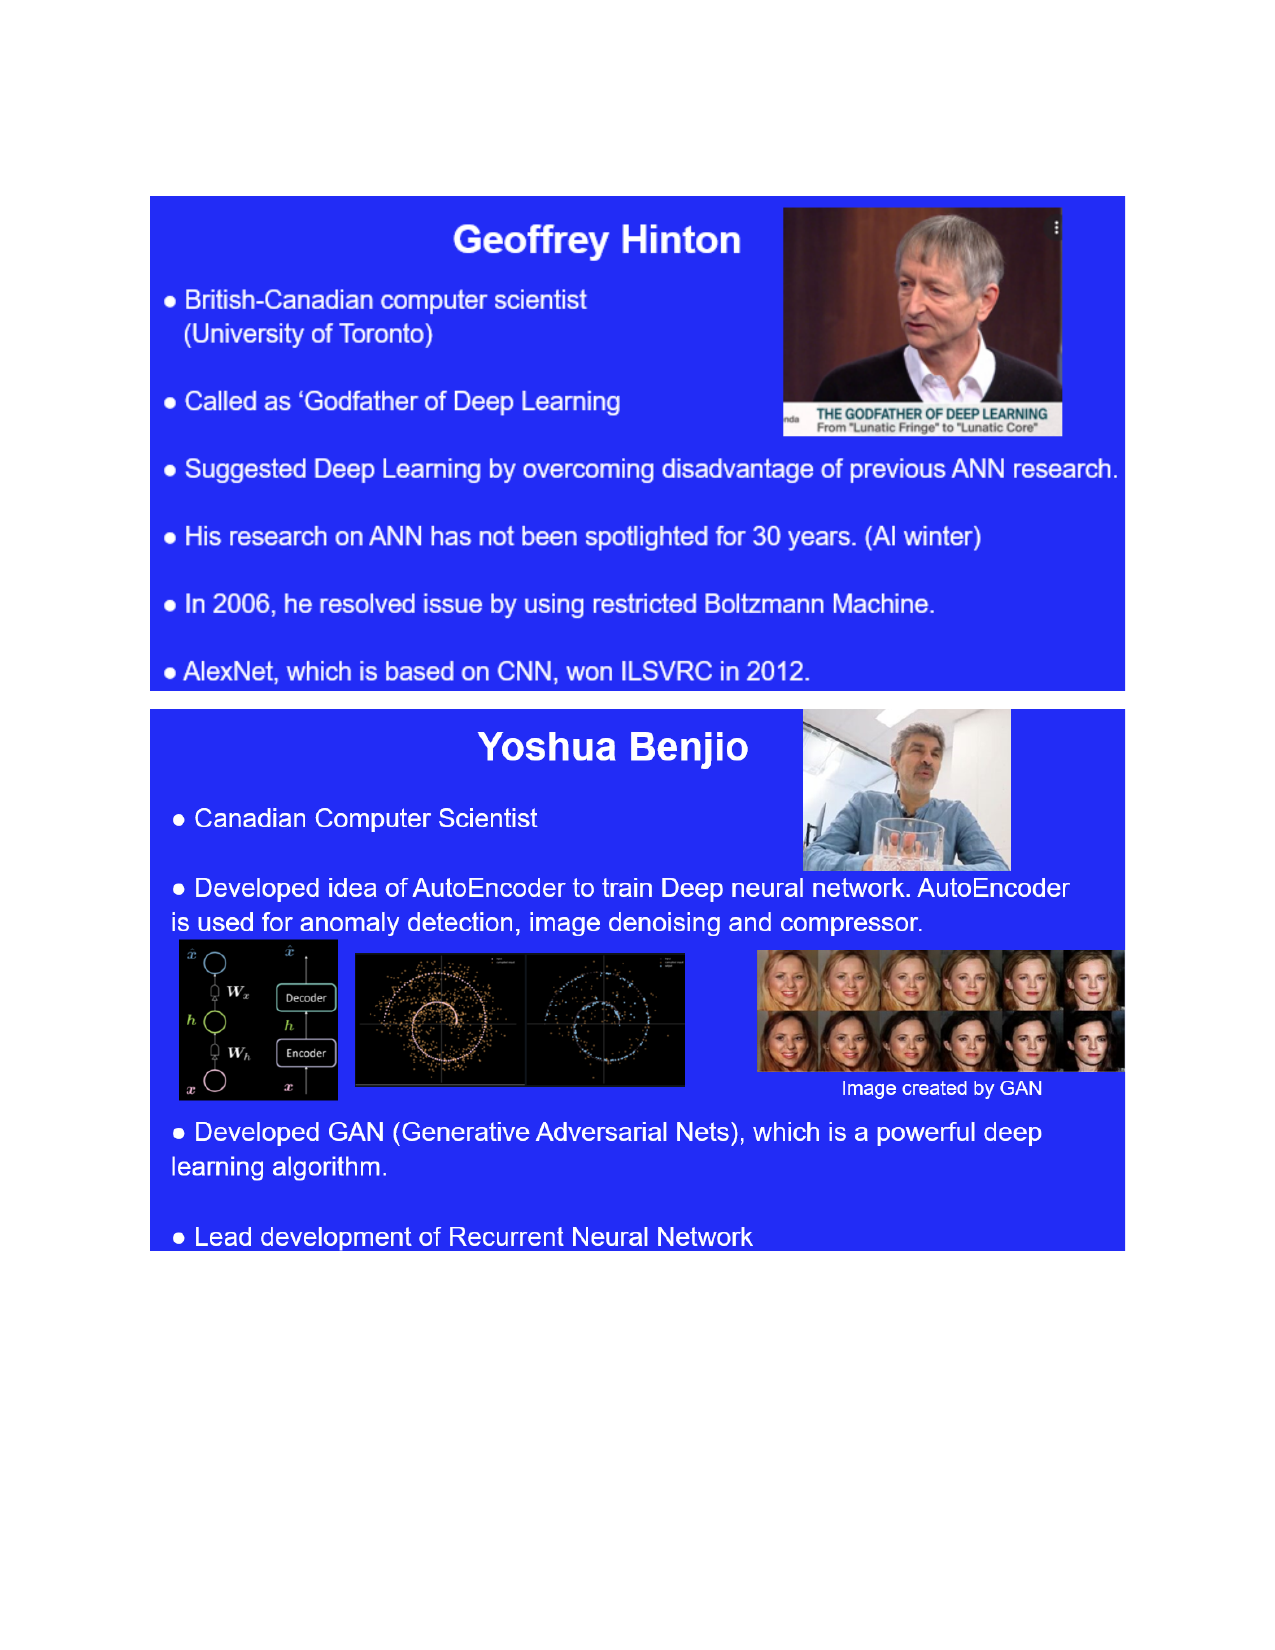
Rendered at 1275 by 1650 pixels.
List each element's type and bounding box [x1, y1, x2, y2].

picture [150, 196, 1125, 691]
picture [150, 709, 1125, 1251]
